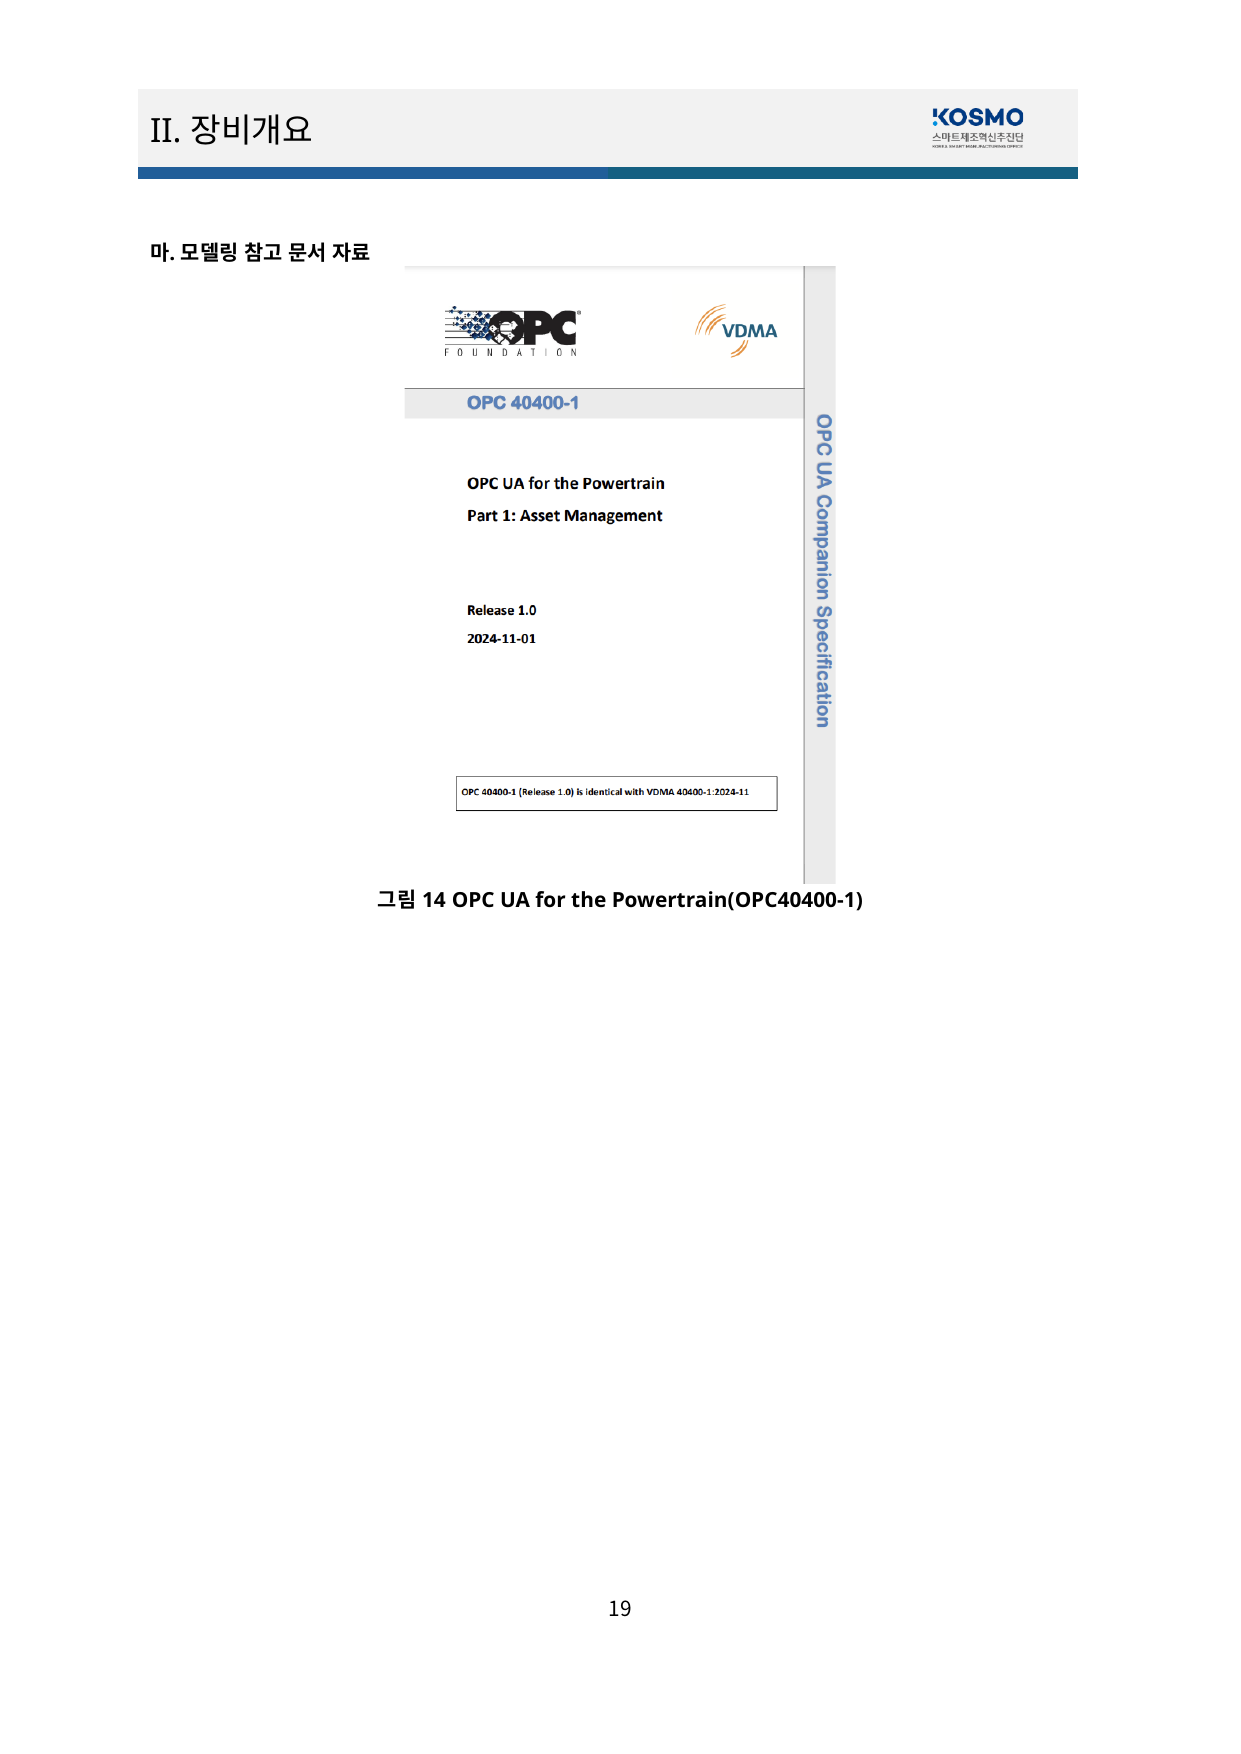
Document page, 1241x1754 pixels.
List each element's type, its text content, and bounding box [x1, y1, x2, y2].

text 마. 모델링 참고 문서 자료 [150, 236, 1090, 266]
picture [404, 266, 836, 884]
picture [932, 108, 1024, 148]
